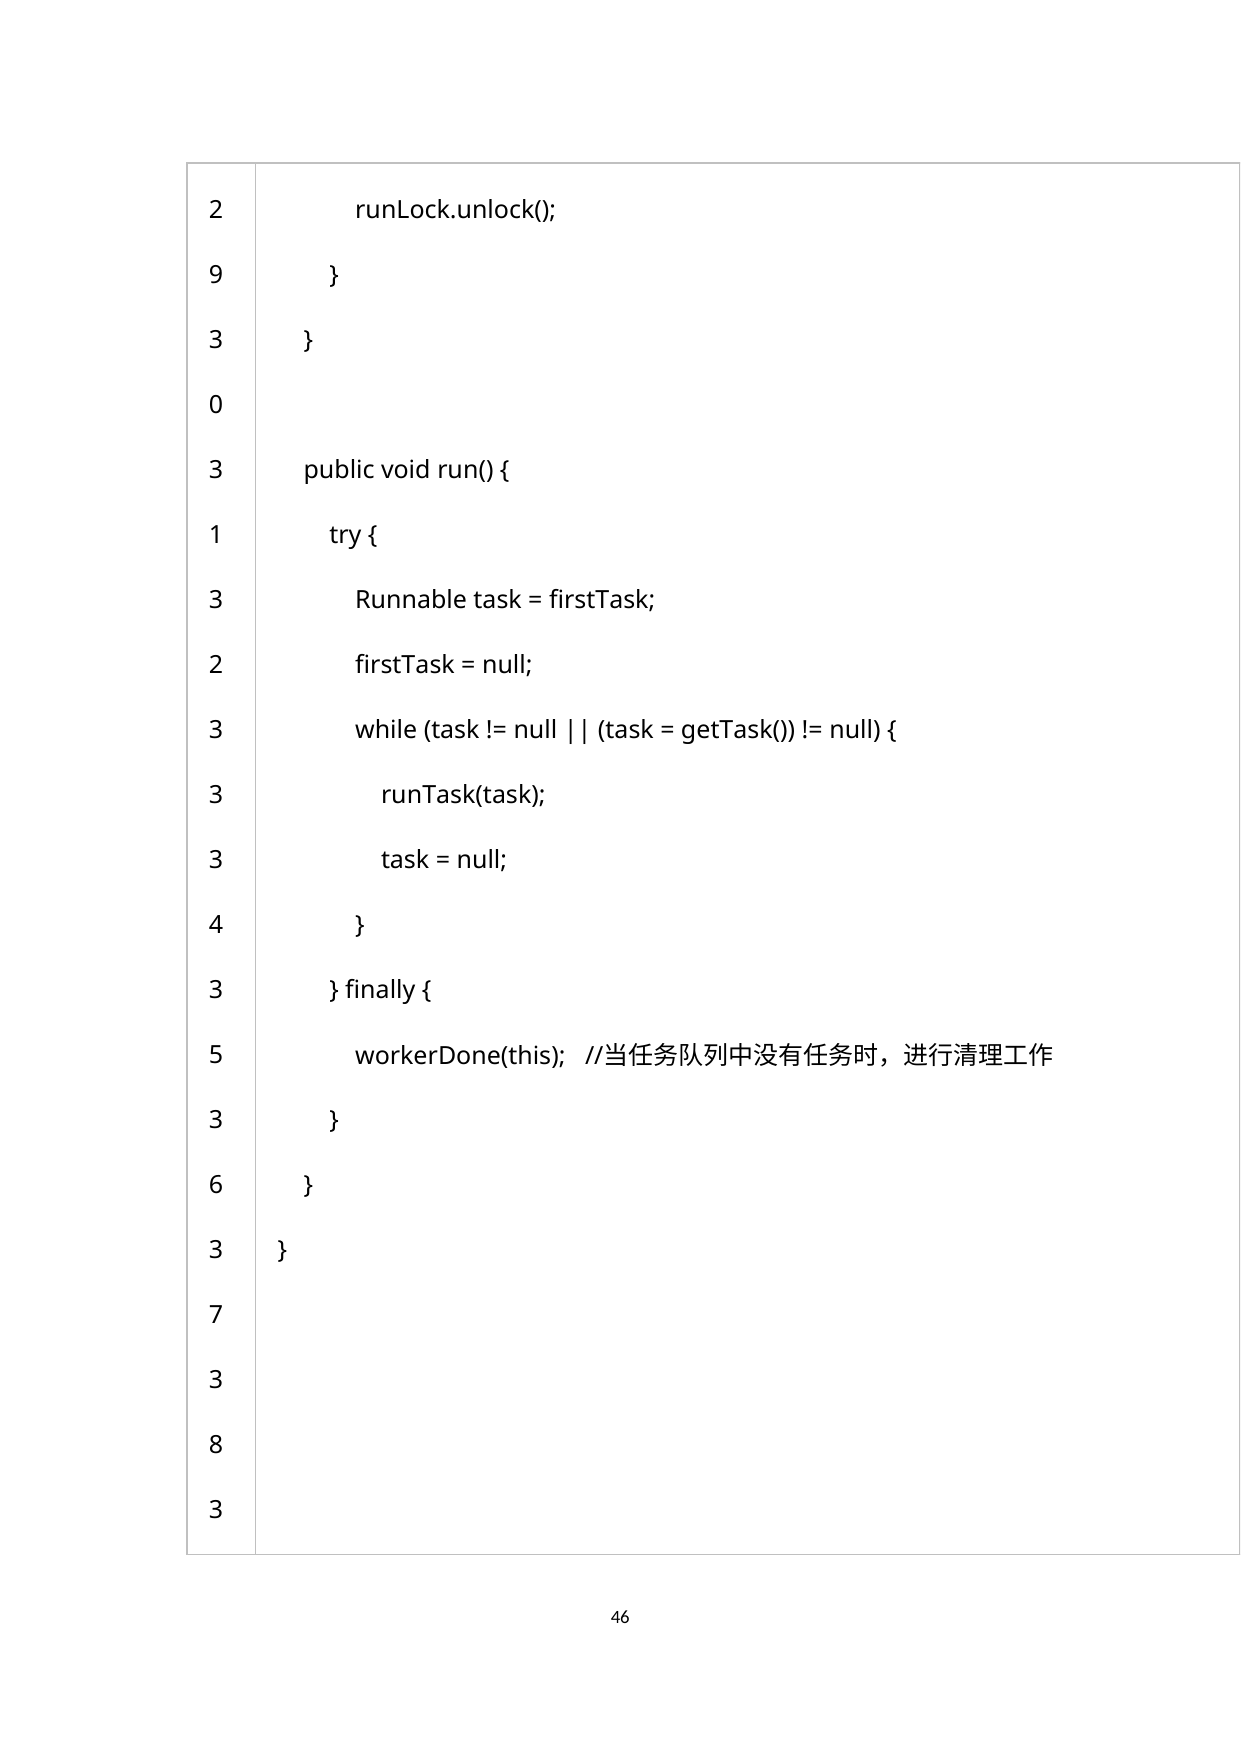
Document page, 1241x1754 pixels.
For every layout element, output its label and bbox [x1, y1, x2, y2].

table_header [188, 164, 255, 1553]
table_header [256, 164, 1239, 1553]
